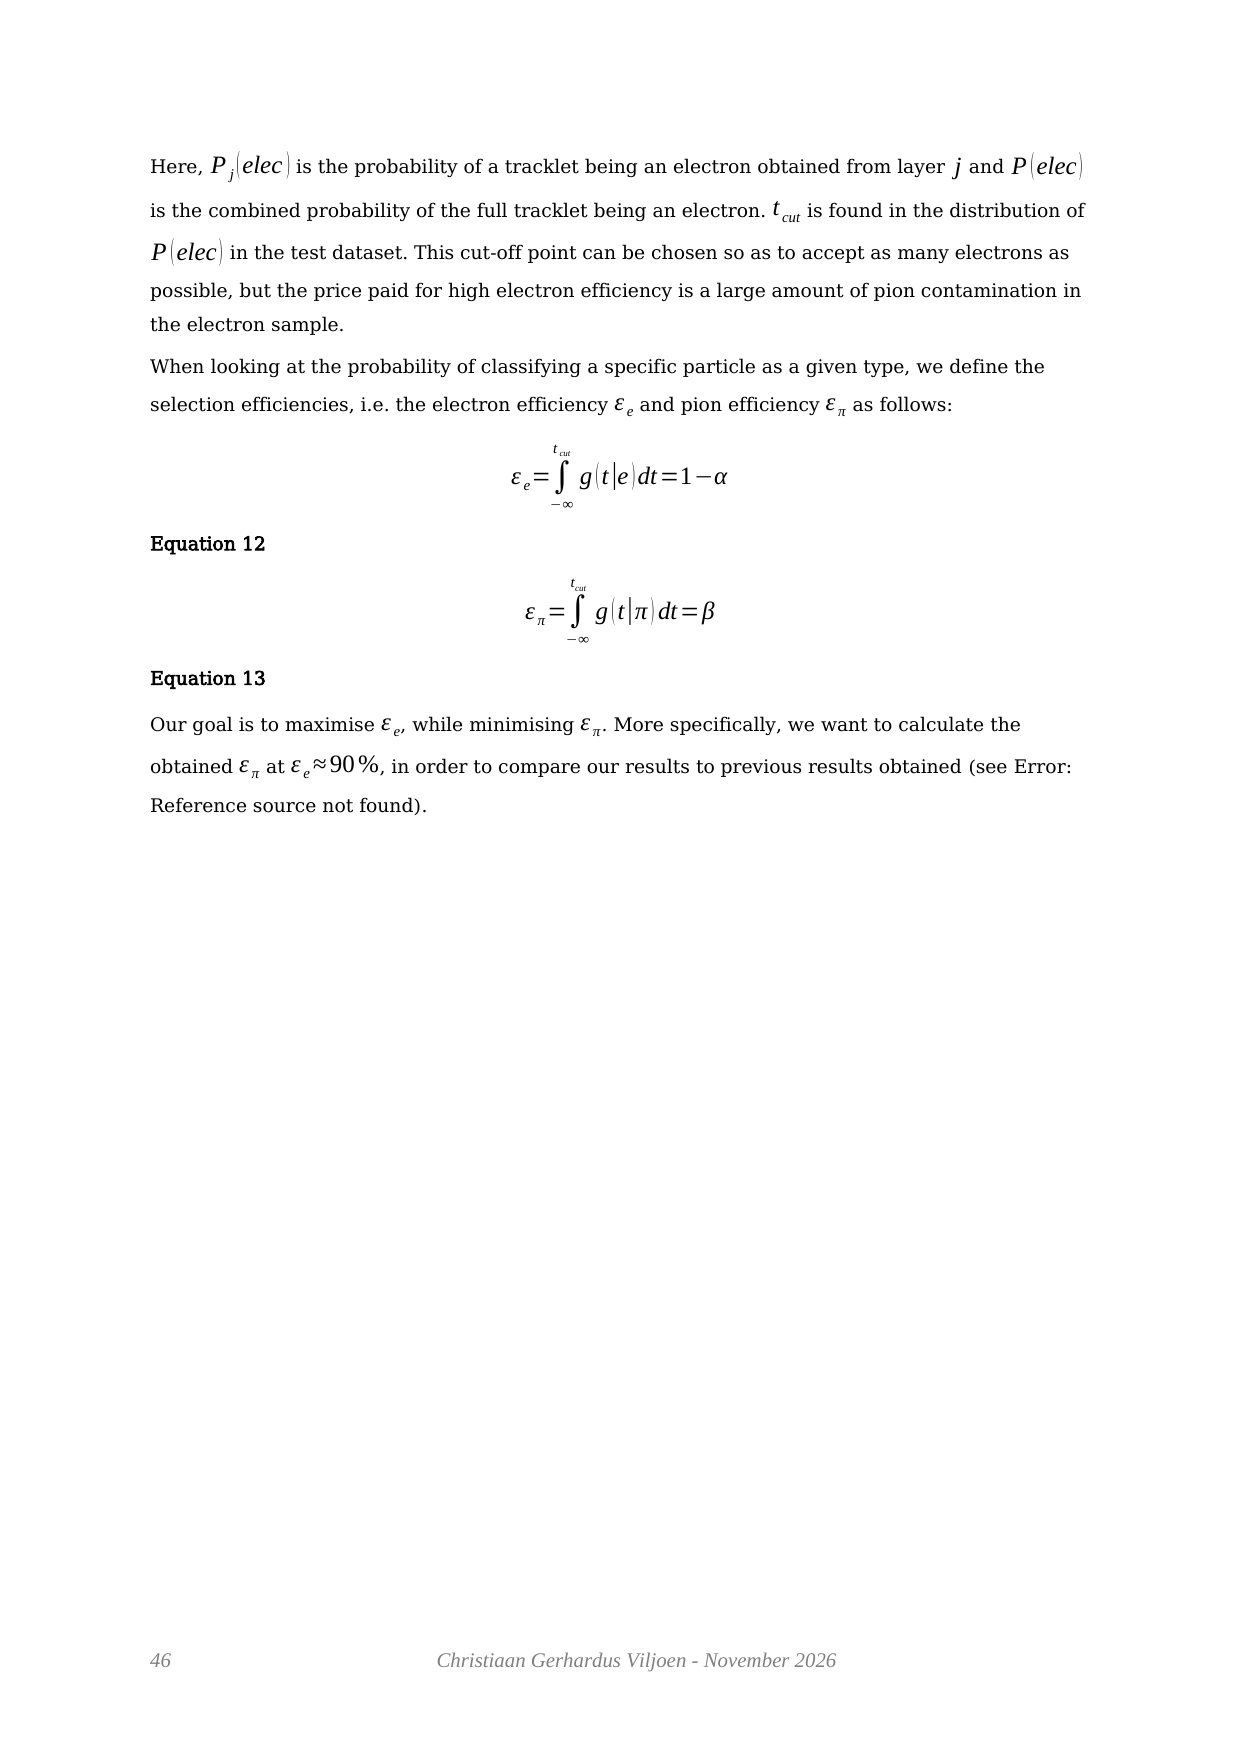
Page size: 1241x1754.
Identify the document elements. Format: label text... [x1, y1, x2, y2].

text Equation 13 [150, 666, 1090, 689]
text Here, is the probability of a tracklet being an electron obtained from layer and is the combined probability of the full tracklet being an electron. is found in the distribution of in the test dataset. This cut-off point can be chosen so as to accept as many electrons as possible, but the price paid for high electron efficiency is a large amount of pion contamination in the electron sample. [150, 150, 1090, 335]
text Equation 12 [150, 532, 1090, 554]
text When looking at the probability of classifying a specific particle as a given type, we define the selection efficiencies, i.e. the electron efficiency and pion efficiency as follows: [150, 354, 1090, 419]
